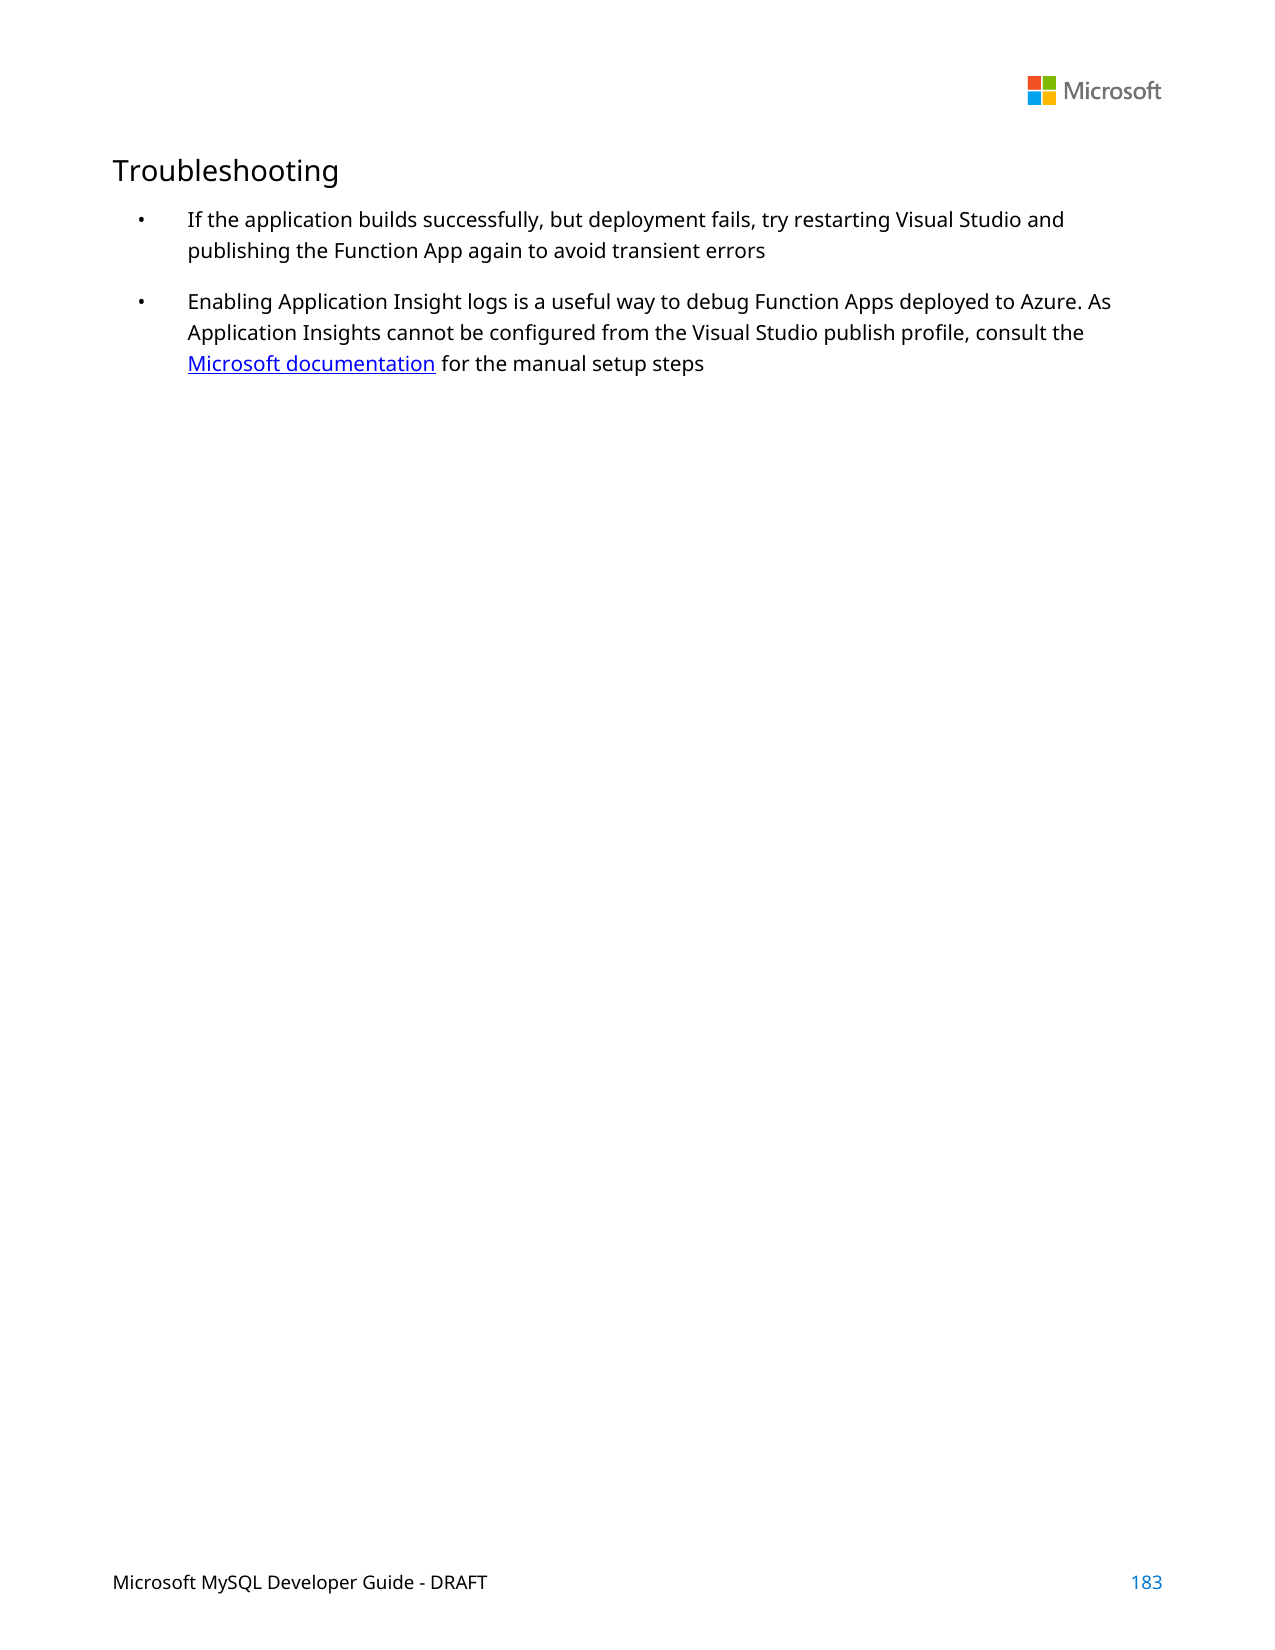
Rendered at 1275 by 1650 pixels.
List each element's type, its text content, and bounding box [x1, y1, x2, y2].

picture [1026, 75, 1163, 107]
list Enabling Application Insight logs is a useful way to debug Function Apps deployed to Azure. As Application Insights cannot be configured from the Visual Studio publish profile, consult the Microsoft documentation for the manual setup steps [137, 287, 1162, 377]
subtitle Troubleshooting [112, 150, 1162, 190]
list If the application builds successfully, but deployment fails, try restarting Visual Studio and publishing the Function App again to avoid transient errors [137, 205, 1162, 264]
